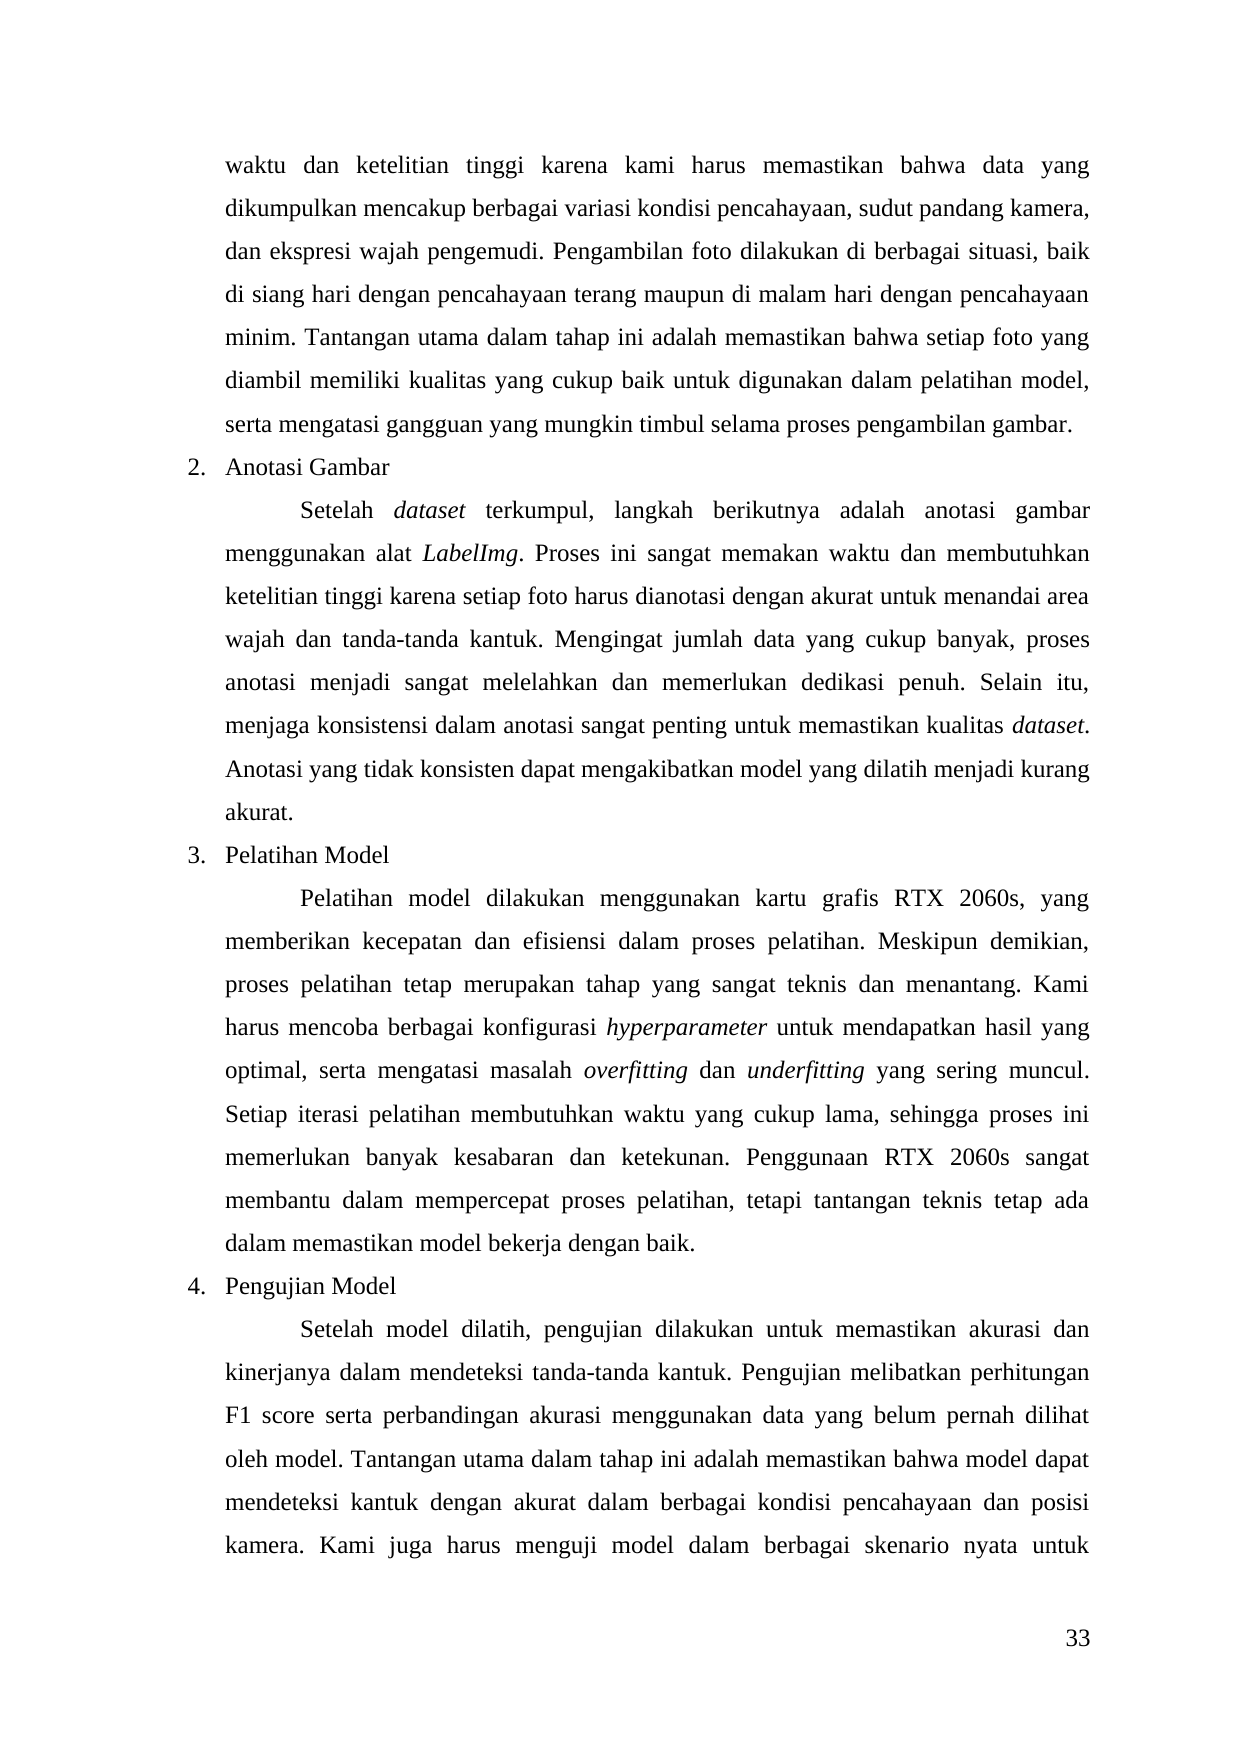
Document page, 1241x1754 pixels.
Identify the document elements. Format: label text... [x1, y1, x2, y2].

list Pelatihan Model [187, 840, 1090, 869]
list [225, 150, 1090, 437]
list Setelah dataset terkumpul, langkah berikutnya adalah anotasi gambar menggunakan alat LabelImg. Proses ini sangat memakan waktu dan membutuhkan ketelitian tinggi karena setiap foto harus dianotasi dengan akurat untuk menandai area wajah dan tanda-tanda kantuk. Mengingat jumlah data yang cukup banyak, proses anotasi menjadi sangat melelahkan dan memerlukan dedikasi penuh. Selain itu, menjaga konsistensi dalam anotasi sangat penting untuk memastikan kualitas dataset. Anotasi yang tidak konsisten dapat mengakibatkan model yang dilatih menjadi kurang akurat. [225, 495, 1090, 826]
list Anotasi Gambar [187, 452, 1090, 481]
list Pelatihan model dilakukan menggunakan kartu grafis RTX 2060s, yang memberikan kecepatan dan efisiensi dalam proses pelatihan. Meskipun demikian, proses pelatihan tetap merupakan tahap yang sangat teknis dan menantang. Kami harus mencoba berbagai konfigurasi hyperparameter untuk mendapatkan hasil yang optimal, serta mengatasi masalah overfitting dan underfitting yang sering muncul. Setiap iterasi pelatihan membutuhkan waktu yang cukup lama, sehingga proses ini memerlukan banyak kesabaran dan ketekunan. Penggunaan RTX 2060s sangat membantu dalam mempercepat proses pelatihan, tetapi tantangan teknis tetap ada dalam memastikan model bekerja dengan baik. [225, 883, 1090, 1257]
list Pengujian Model [187, 1271, 1090, 1300]
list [225, 1314, 1090, 1559]
